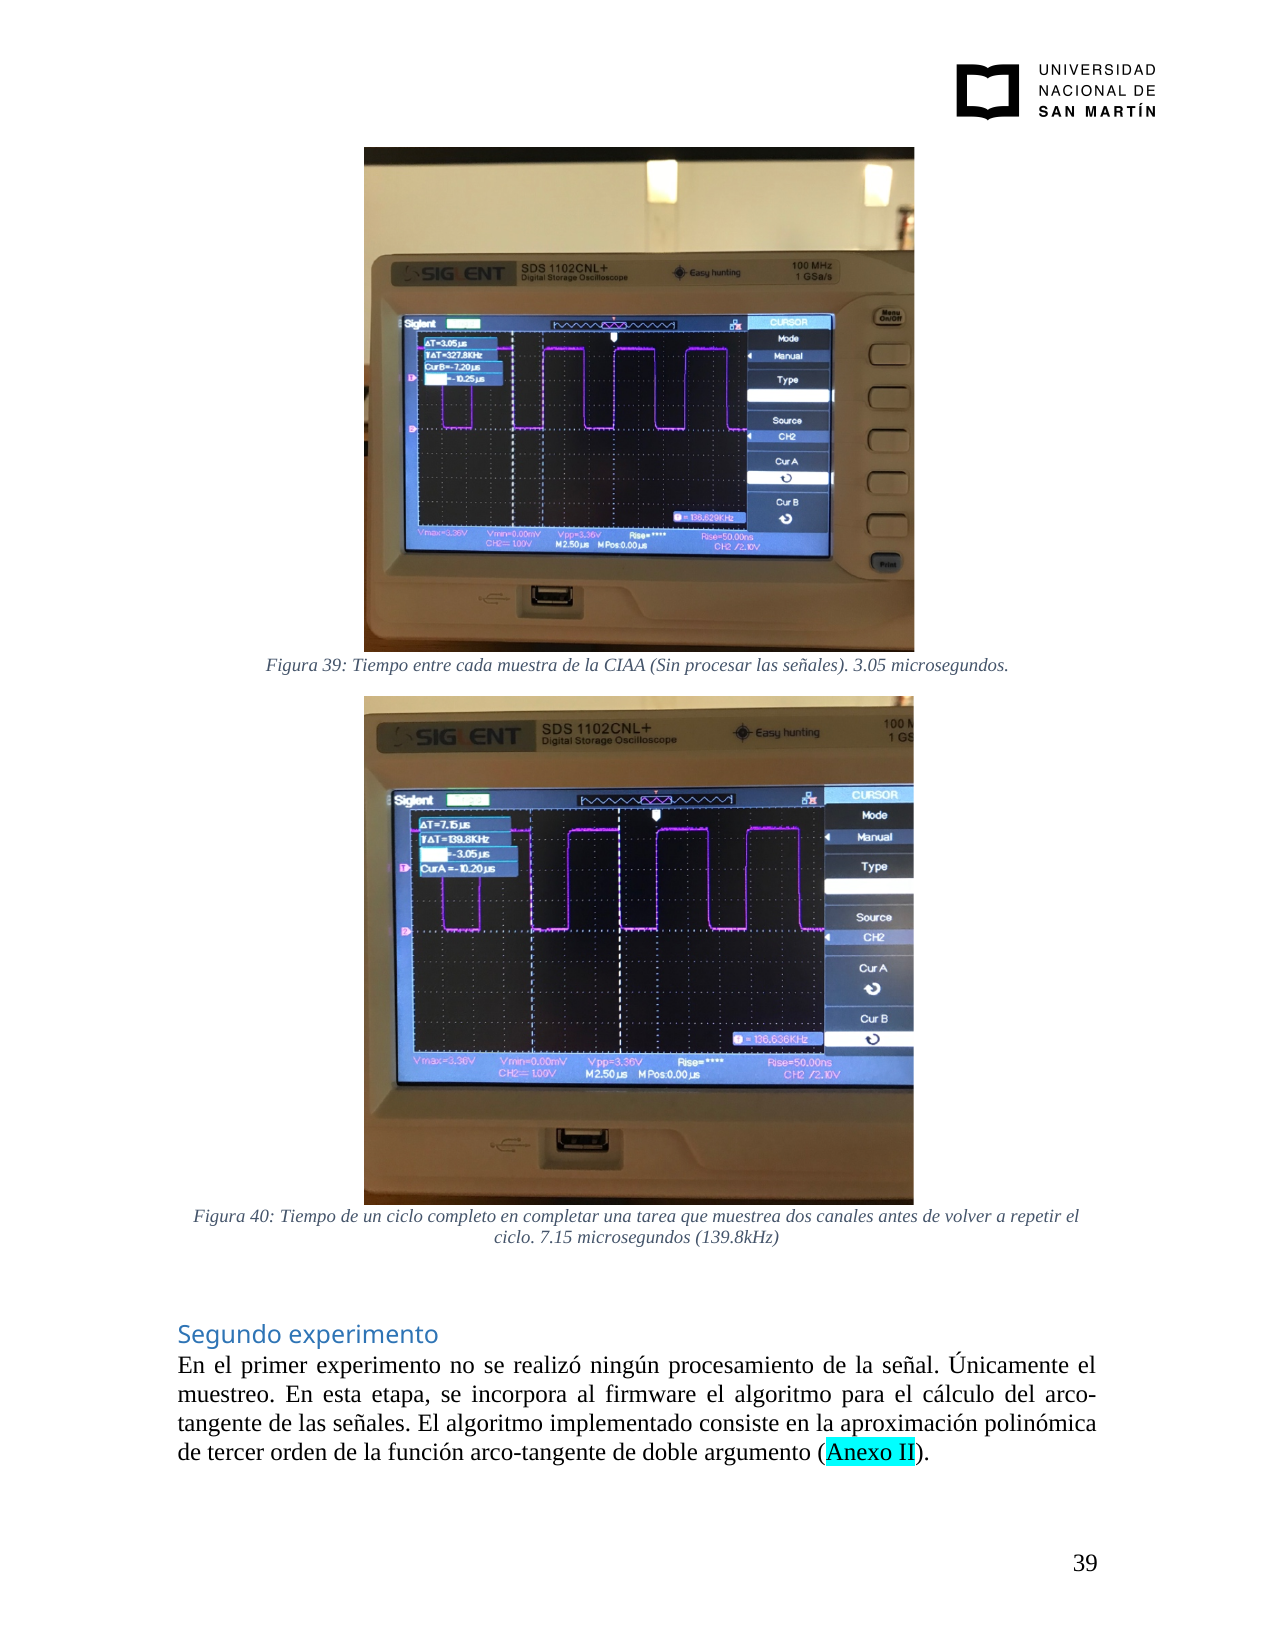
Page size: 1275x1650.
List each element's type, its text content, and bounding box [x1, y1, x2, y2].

picture [945, 55, 1165, 128]
subtitle Segundo experimento [177, 1316, 1098, 1351]
picture [364, 696, 914, 1205]
picture [364, 147, 915, 652]
text Figura 40: Tiempo de un ciclo completo en completar una tarea que muestrea dos canales antes de volver a repetir el ciclo. 7.15 microsegundos (139.8kHz) [177, 1205, 1098, 1248]
text En el primer experimento no se realizó ningún procesamiento de la señal. Únicamente el muestreo. En esta etapa, se incorpora al firmware el algoritmo para el cálculo del arco-tangente de las señales. El algoritmo implementado consiste en la aproximación polinómica de tercer orden de la función arco-tangente de doble argumento (Anexo II). [177, 1351, 1098, 1466]
text Figura 39: Tiempo entre cada muestra de la CIAA (Sin procesar las señales). 3.05 microsegundos. [177, 654, 1098, 675]
